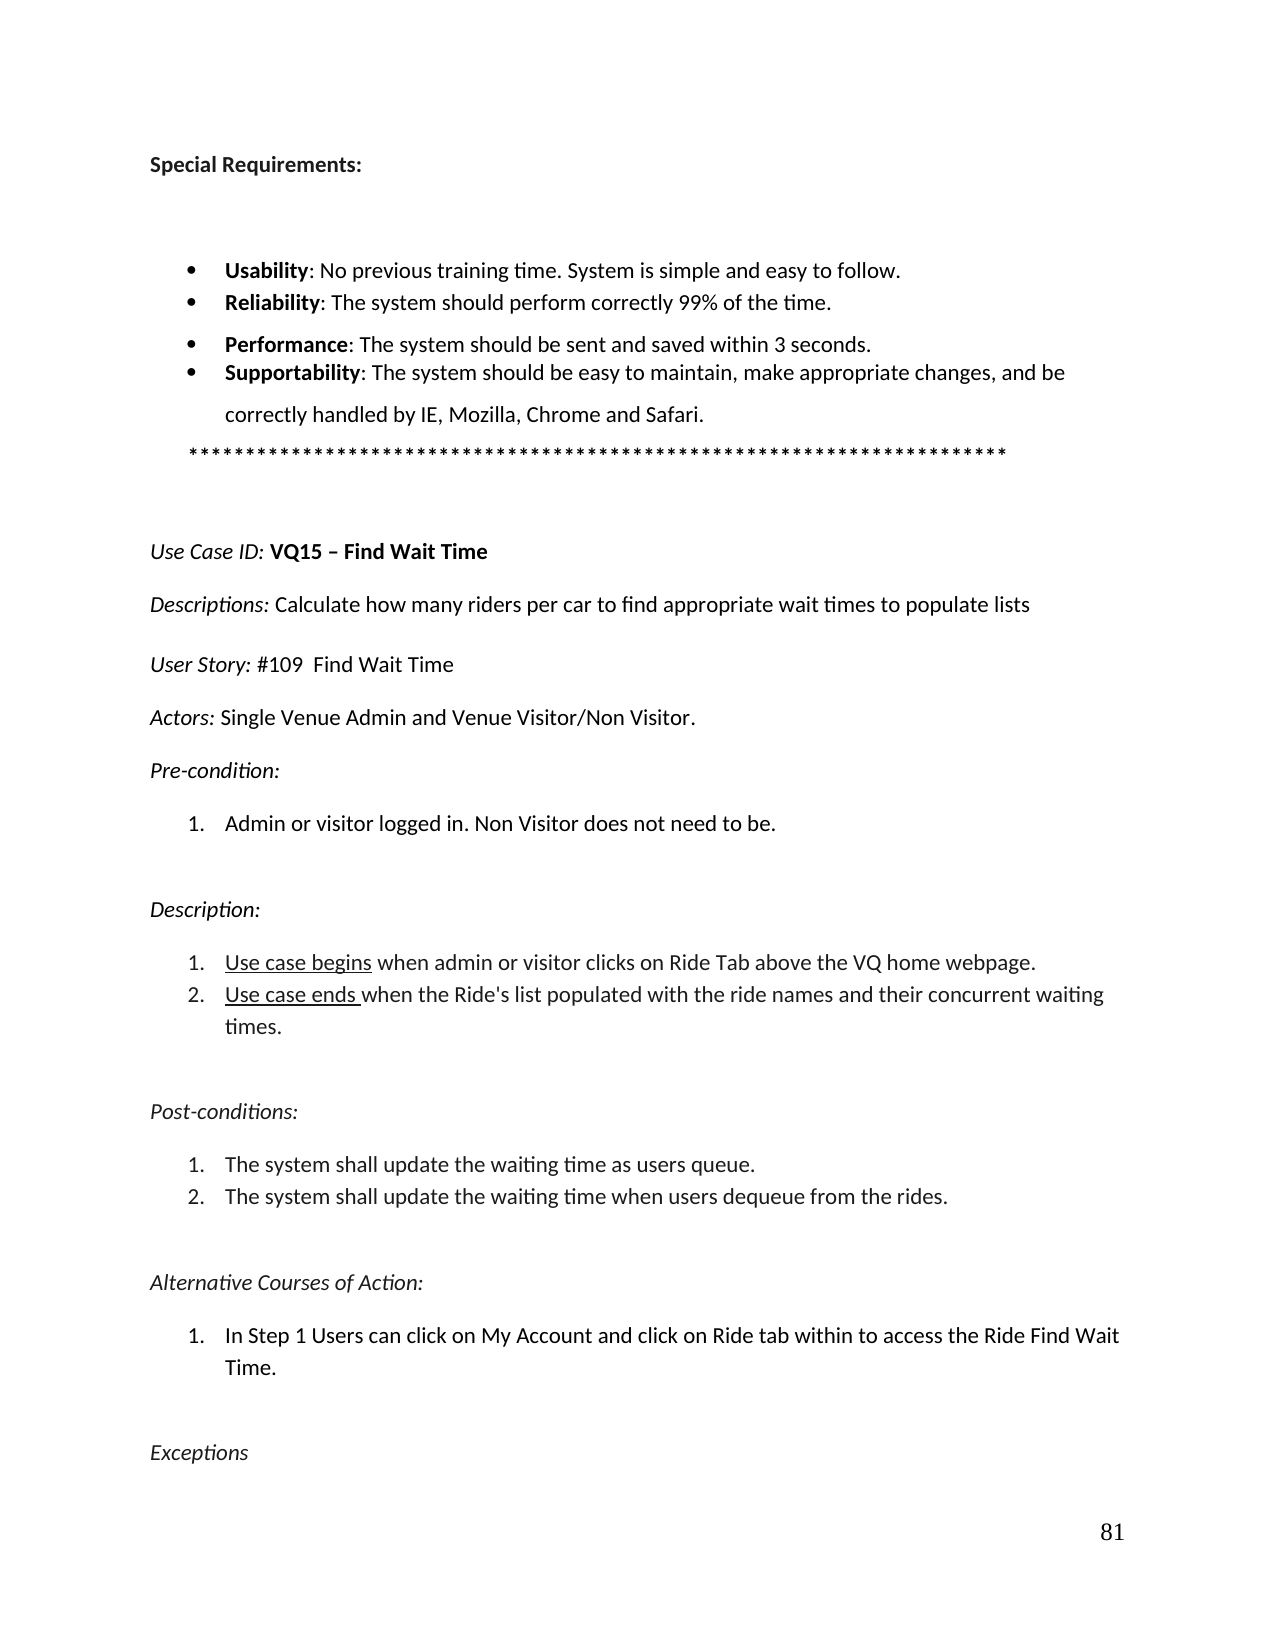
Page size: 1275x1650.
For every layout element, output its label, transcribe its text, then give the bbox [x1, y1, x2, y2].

text Pre-condition: [150, 756, 1125, 784]
text Description: [150, 895, 1125, 923]
text Alternative Courses of Action: [150, 1268, 1125, 1296]
list The system shall update the waiting time as users queue. [187, 1150, 1125, 1178]
list Reliability: The system should perform correctly 99% of the time. [187, 288, 1125, 316]
list Usability: No previous training time. System is simple and easy to follow. [187, 256, 1125, 284]
list The system shall update the waiting time when users dequeue from the rides. [187, 1182, 1125, 1211]
list Performance: The system should be sent and saved within 3 seconds. [187, 330, 1125, 358]
text Descriptions: Calculate how many riders per car to find appropriate wait times to populate lists [150, 590, 1125, 618]
list Supportability: The system should be easy to maintain, make appropriate changes, and be correctly handled by IE, Mozilla, Chrome and Safari. [187, 358, 1125, 428]
list In Step 1 Users can click on My Account and click on Ride tab within to access the Ride Find Wait Time. [187, 1321, 1125, 1381]
list Admin or visitor logged in. Non Visitor does not need to be. [187, 809, 1125, 837]
text Actors: Single Venue Admin and Venue Visitor/Non Visitor. [150, 703, 1125, 731]
text User Story: #109 Find Wait Time [150, 618, 1125, 678]
text Post-conditions: [150, 1097, 1125, 1125]
text Special Requirements: [150, 150, 1125, 178]
list Use case begins when admin or visitor clicks on Ride Tab above the VQ home webpage. [187, 948, 1125, 976]
list ************************************************************************ [187, 442, 1125, 470]
text Use Case ID: VQ15 – Find Wait Time [150, 537, 1125, 565]
list Use case ends when the Ride's list populated with the ride names and their concurrent waiting times. [187, 980, 1125, 1040]
text Exceptions [150, 1438, 1125, 1466]
